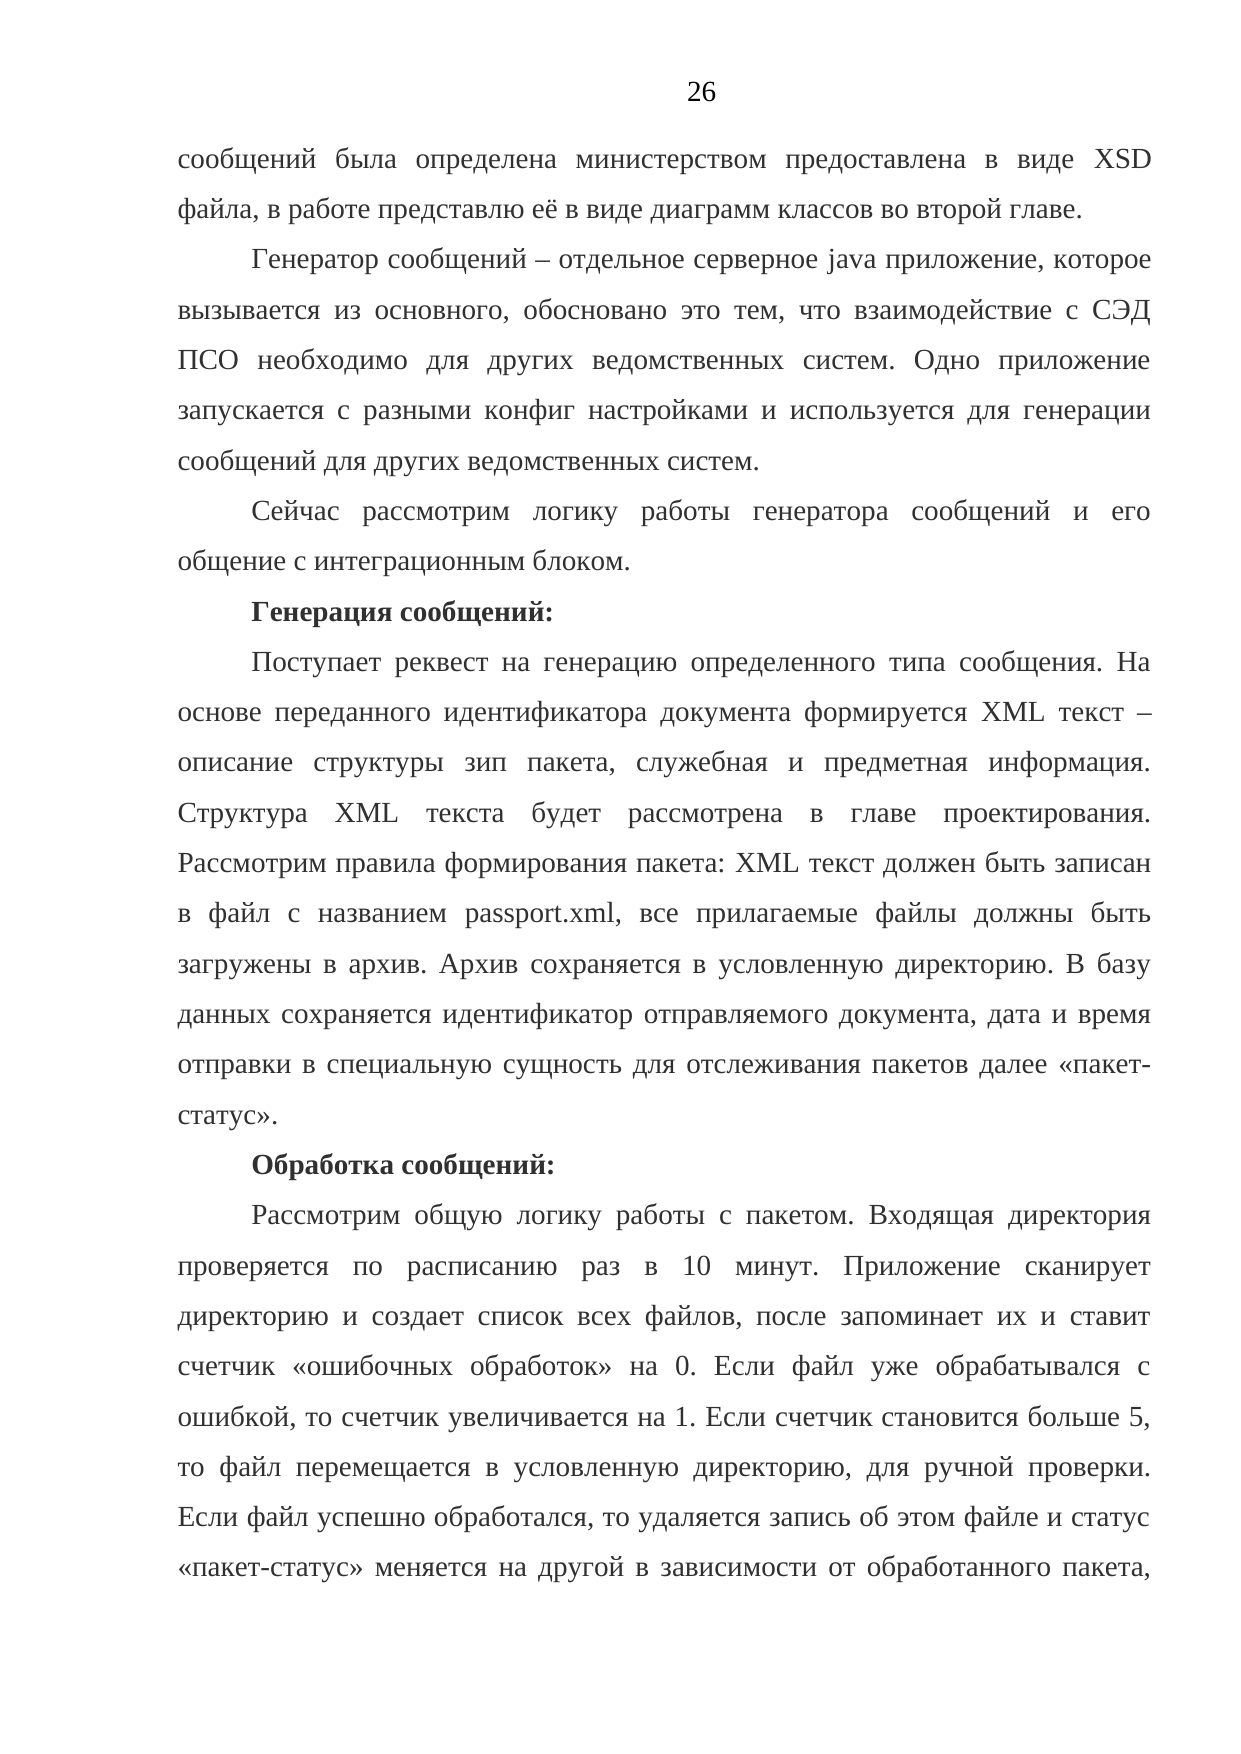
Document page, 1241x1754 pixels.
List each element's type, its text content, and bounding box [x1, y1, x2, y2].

text Поступает реквест на генерацию определенного типа сообщения. На основе переданного идентификатора документа формируется XML текст – описание структуры зип пакета, служебная и предметная информация. Структура XML текста будет рассмотрена в главе проектирования. Рассмотрим правила формирования пакета: XML текст должен быть записан в файл с названием passport.xml, все прилагаемые файлы должны быть загружены в архив. Архив сохраняется в условленную директорию. В базу данных сохраняется идентификатор отправляемого документа, дата и время отправки в специальную сущность для отслеживания пакетов далее «пакет-статус». [177, 644, 1152, 1130]
text Генератор сообщений – отдельное серверное java приложение, которое вызывается из основного, обосновано это тем, что взаимодействие с СЭД ПСО необходимо для других ведомственных систем. Одно приложение запускается с разными конфиг настройками и используется для генерации сообщений для других ведомственных систем. [177, 241, 1152, 476]
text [177, 141, 1152, 225]
text Генерация сообщений: [177, 594, 1152, 627]
text Обработка сообщений: [177, 1147, 1152, 1181]
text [177, 1197, 1152, 1583]
text Сейчас рассмотрим логику работы генератора сообщений и его общение с интеграционным блоком. [177, 493, 1152, 577]
